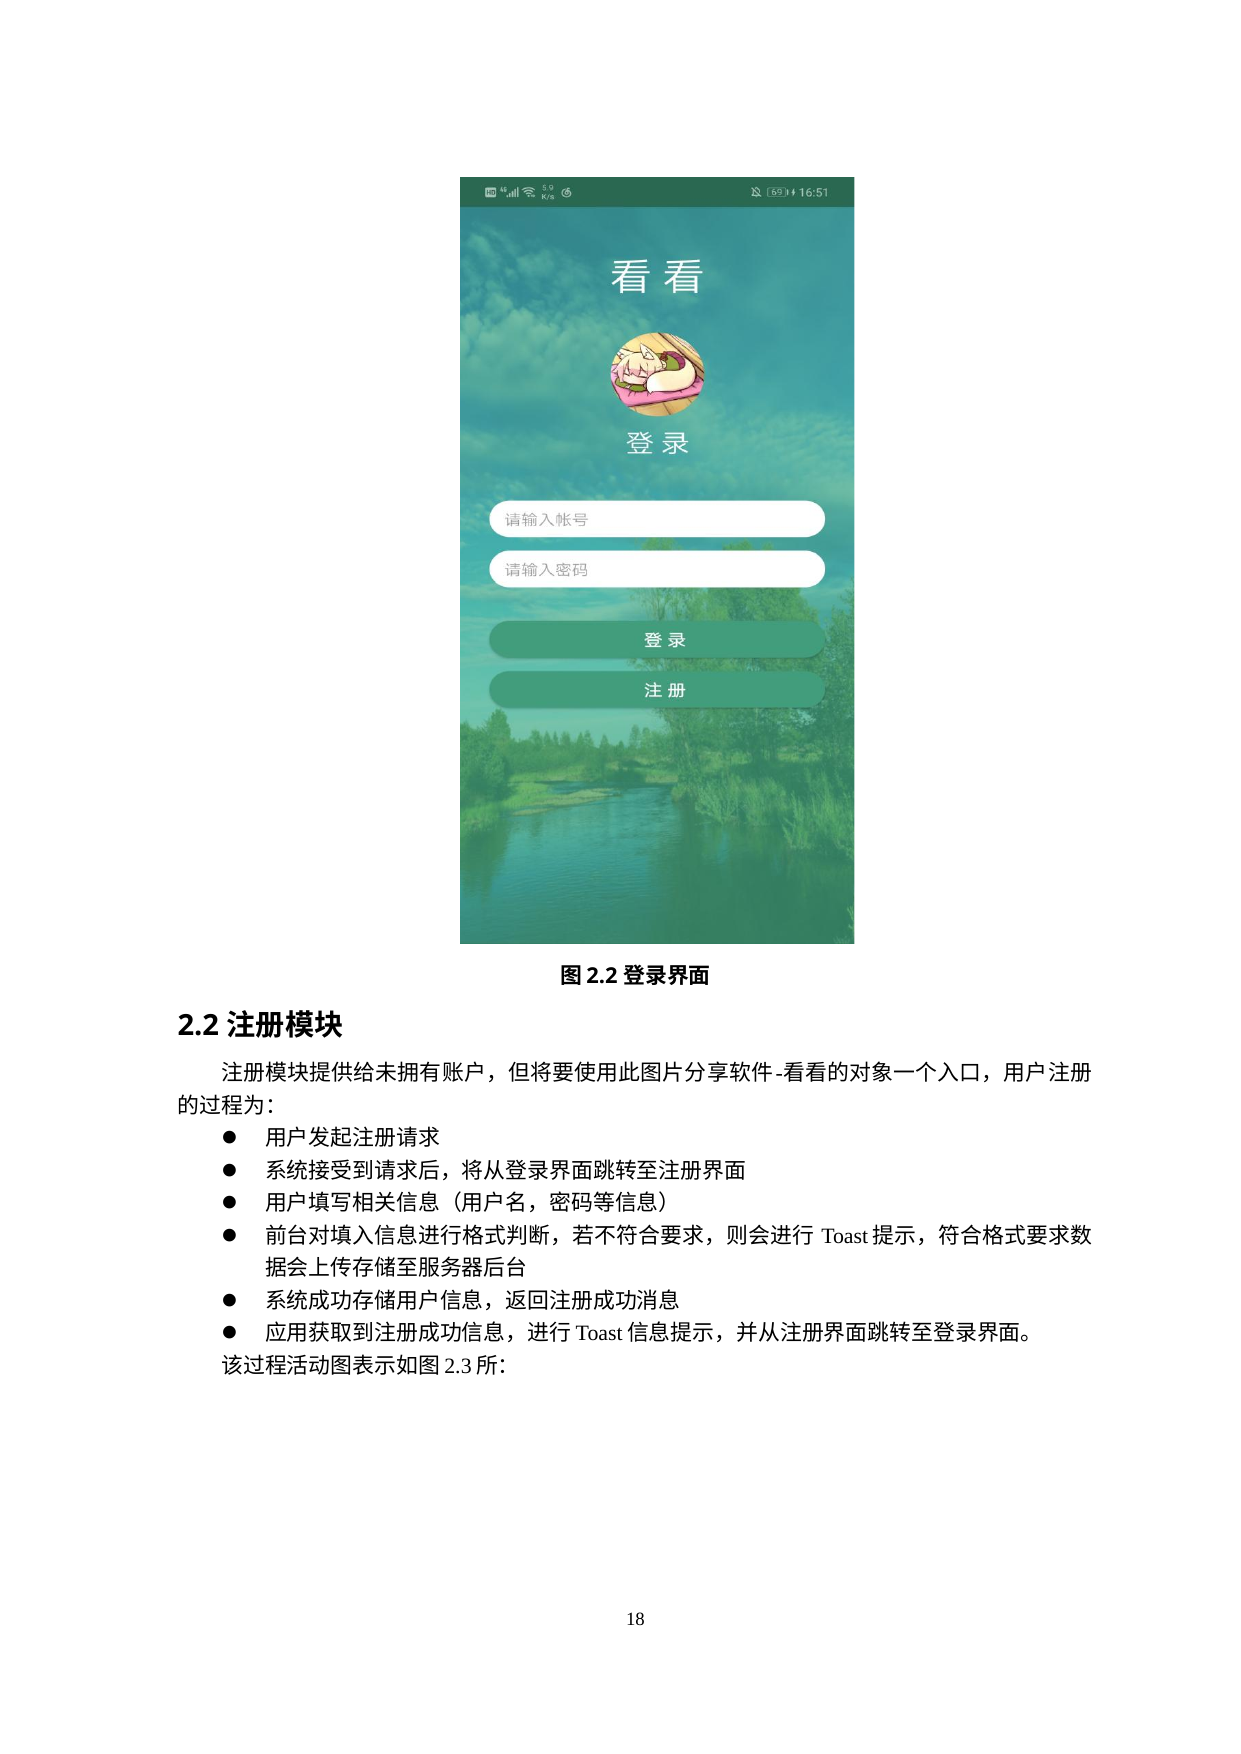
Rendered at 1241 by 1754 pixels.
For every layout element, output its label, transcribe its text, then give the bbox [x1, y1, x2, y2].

picture [460, 177, 855, 944]
list 应用获取到注册成功信息，进行Toast信息提示，并从注册界面跳转至登录界面。 [221, 1315, 1093, 1347]
text 图2.2 登录界面 [177, 957, 1093, 990]
text 注册模块提供给未拥有账户，但将要使用此图片分享软件-看看的对象一个入口，用户注册的过程为： [177, 1055, 1093, 1120]
list 系统成功存储用户信息，返回注册成功消息 [221, 1282, 1093, 1315]
subtitle 2.2 注册模块 [177, 990, 1093, 1055]
list 用户发起注册请求 [221, 1120, 1093, 1152]
list 用户填写相关信息（用户名，密码等信息） [221, 1185, 1093, 1217]
text 该过程活动图表示如图2.3所： [221, 1347, 1093, 1380]
list 前台对填入信息进行格式判断，若不符合要求，则会进行Toast提示，符合格式要求数据会上传存储至服务器后台 [221, 1217, 1093, 1282]
list 系统接受到请求后，将从登录界面跳转至注册界面 [221, 1152, 1093, 1185]
